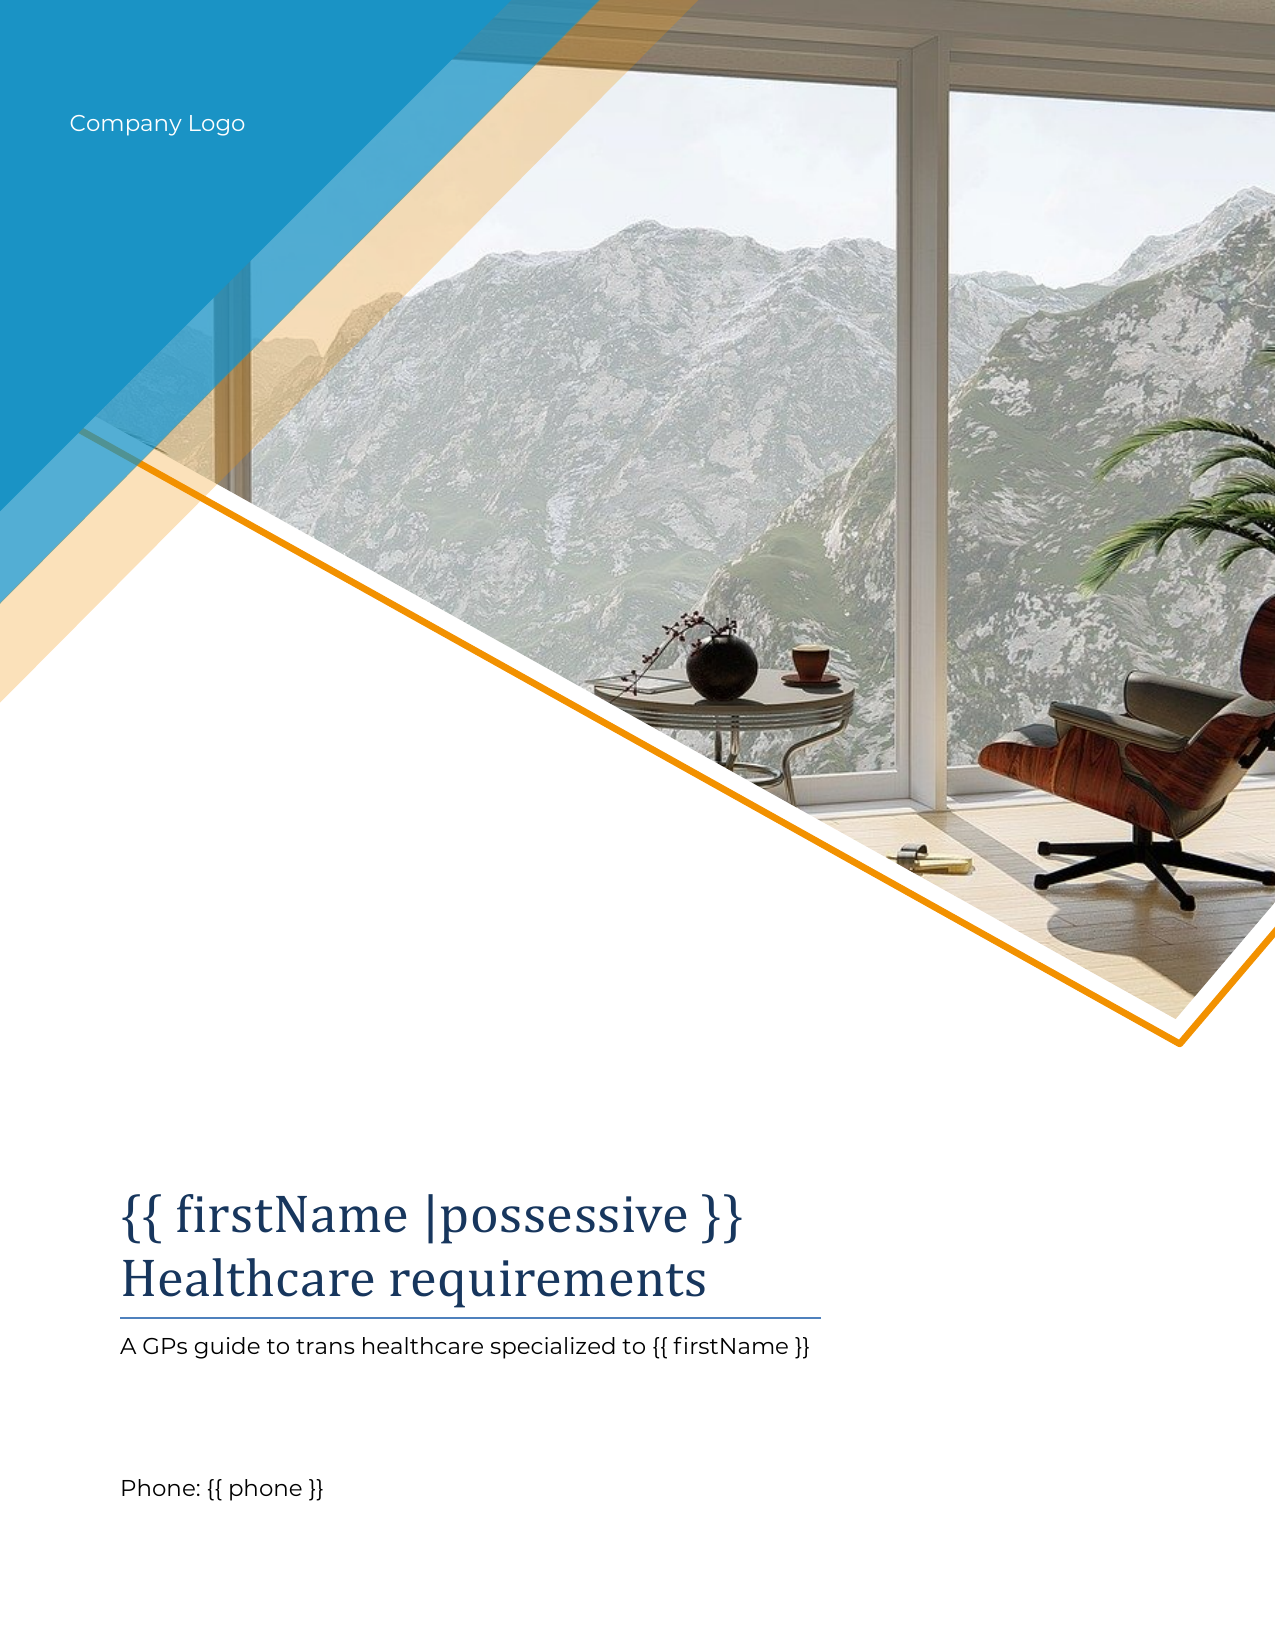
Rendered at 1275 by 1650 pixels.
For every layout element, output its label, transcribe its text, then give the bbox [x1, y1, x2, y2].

text A GPs guide to trans healthcare specialized to {{ firstName }} [120, 1332, 1155, 1360]
picture [218, 0, 1275, 1019]
text Phone: {{ phone }} [120, 1474, 1155, 1502]
